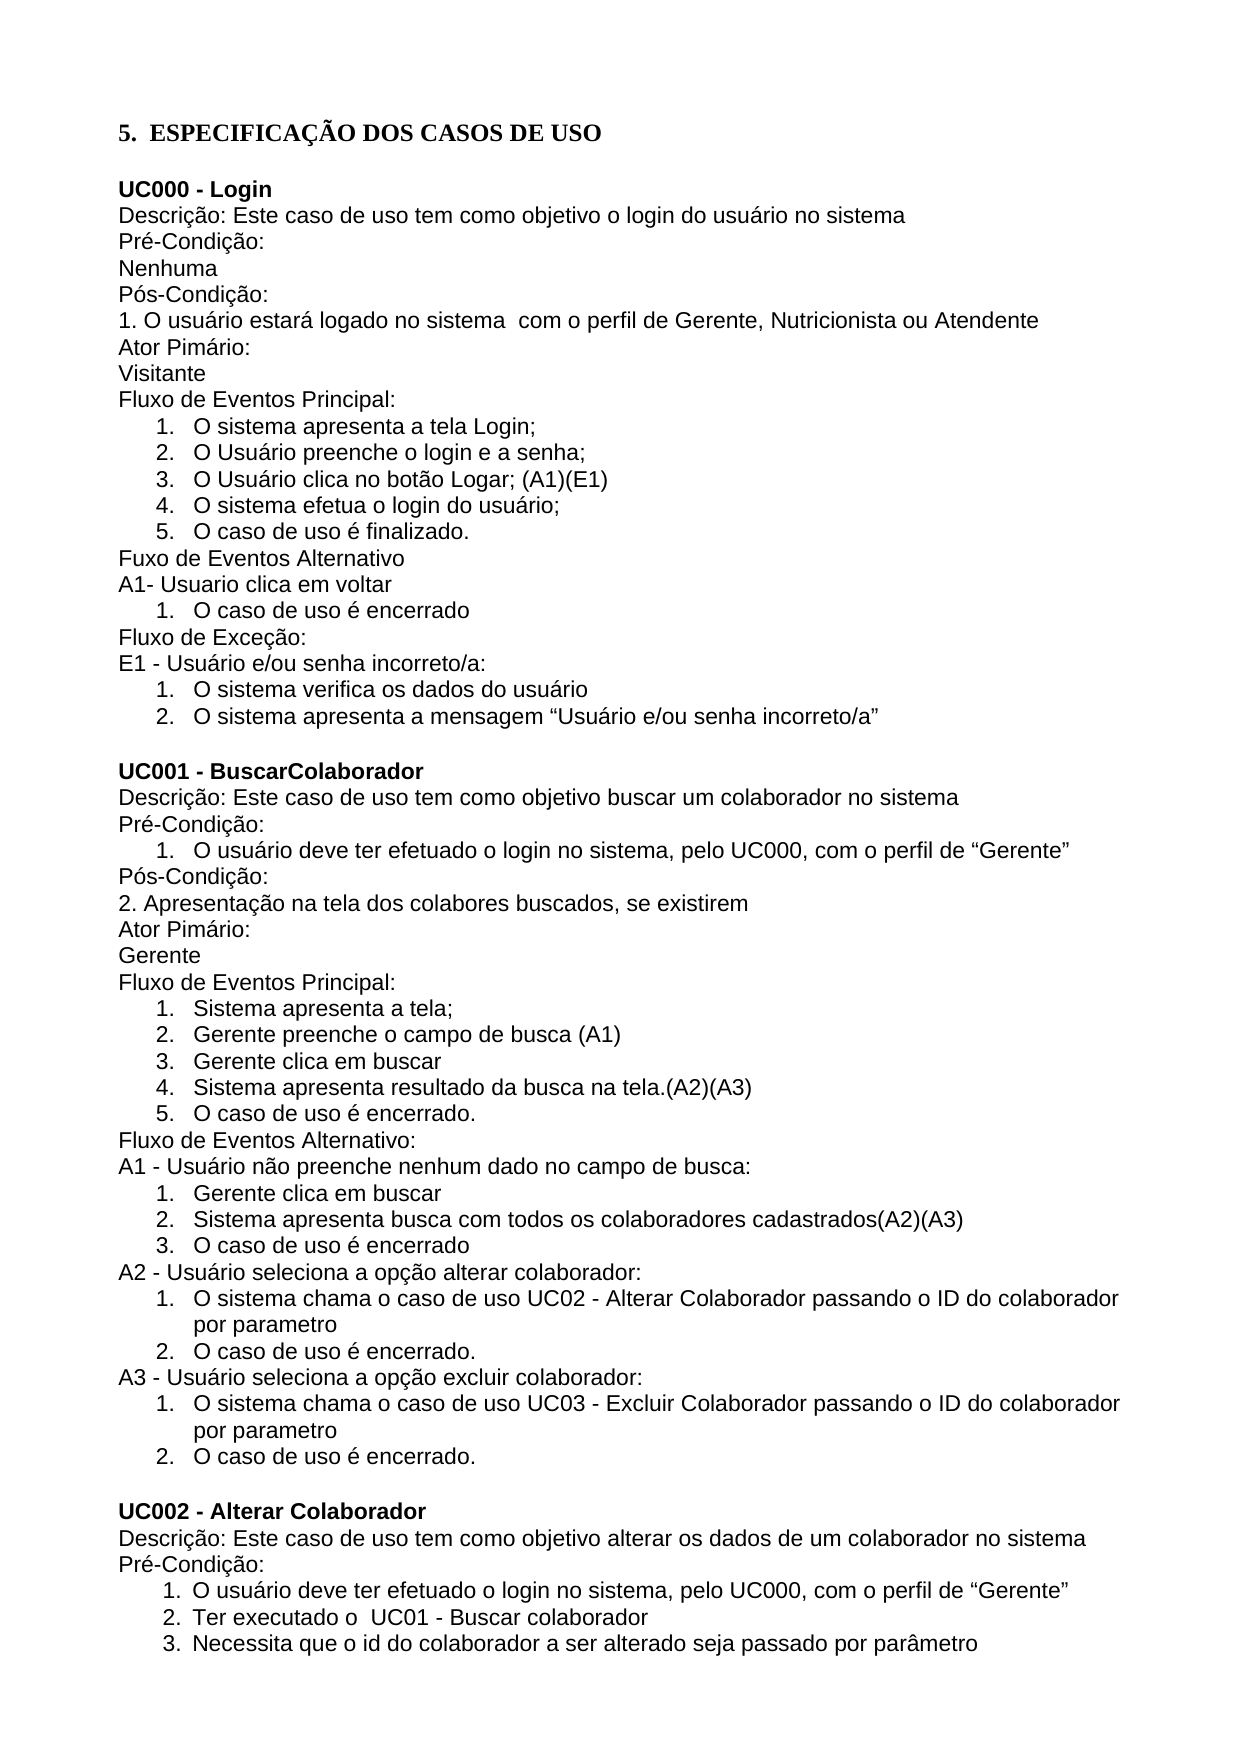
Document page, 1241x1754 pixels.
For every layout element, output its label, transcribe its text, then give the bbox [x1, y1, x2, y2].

list O sistema chama o caso de uso UC02 - Alterar Colaborador passando o ID do colaborador por parametro [156, 1285, 1122, 1338]
text UC000 - Login [118, 176, 1122, 202]
text Nenhuma [118, 255, 1122, 281]
text UC001 - BuscarColaborador [118, 758, 1122, 784]
text Pré-Condição: [118, 228, 1122, 255]
text Fluxo de Eventos Alternativo: [118, 1127, 1122, 1153]
text Pré-Condição: [118, 811, 1122, 837]
list Gerente clica em buscar [156, 1048, 1122, 1074]
text UC002 - Alterar Colaborador [118, 1498, 1122, 1524]
list Sistema apresenta a tela; [156, 995, 1122, 1021]
text A1- Usuario clica em voltar [118, 571, 1122, 597]
text Pós-Condição: [118, 281, 1122, 307]
text Pós-Condição: [118, 863, 1122, 889]
list O sistema efetua o login do usuário; [156, 492, 1122, 518]
text 2. Apresentação na tela dos colabores buscados, se existirem [118, 889, 1122, 916]
list O caso de uso é encerrado. [156, 1100, 1122, 1127]
text 1. O usuário estará logado no sistema com o perfil de Gerente, Nutricionista ou Atendente [118, 307, 1122, 334]
text Descrição: Este caso de uso tem como objetivo o login do usuário no sistema [118, 202, 1122, 228]
list Gerente clica em buscar [156, 1179, 1122, 1206]
text Visitante [118, 360, 1122, 386]
list Necessita que o id do colaborador a ser alterado seja passado por parâmetro [162, 1630, 1122, 1656]
text Fluxo de Eventos Principal: [118, 386, 1122, 413]
list O sistema apresenta a tela Login; [156, 413, 1122, 439]
text Descrição: Este caso de uso tem como objetivo buscar um colaborador no sistema [118, 784, 1122, 811]
list O caso de uso é encerrado. [156, 1338, 1122, 1364]
list O usuário deve ter efetuado o login no sistema, pelo UC000, com o perfil de “Gerente” [156, 837, 1122, 863]
text Fluxo de Eventos Principal: [118, 969, 1122, 995]
text Pré-Condição: [118, 1551, 1122, 1577]
text Ator Pimário: [118, 916, 1122, 942]
list O Usuário preenche o login e a senha; [156, 439, 1122, 466]
text 5. ESPECIFICAÇÃO DOS CASOS DE USO [118, 118, 1122, 147]
list O caso de uso é encerrado [156, 597, 1122, 624]
text Fuxo de Eventos Alternativo [118, 544, 1122, 571]
text A3 - Usuário seleciona a opção excluir colaborador: [118, 1364, 1122, 1390]
list O sistema chama o caso de uso UC03 - Excluir Colaborador passando o ID do colaborador por parametro [156, 1390, 1122, 1443]
list O sistema verifica os dados do usuário [156, 676, 1122, 703]
list O caso de uso é finalizado. [156, 518, 1122, 544]
text A1 - Usuário não preenche nenhum dado no campo de busca: [118, 1153, 1122, 1179]
list O caso de uso é encerrado [156, 1232, 1122, 1258]
text Descrição: Este caso de uso tem como objetivo alterar os dados de um colaborador no sistema [118, 1524, 1122, 1551]
text A2 - Usuário seleciona a opção alterar colaborador: [118, 1258, 1122, 1285]
list Sistema apresenta resultado da busca na tela.(A2)(A3) [156, 1074, 1122, 1100]
text E1 - Usuário e/ou senha incorreto/a: [118, 650, 1122, 676]
list Sistema apresenta busca com todos os colaboradores cadastrados(A2)(A3) [156, 1206, 1122, 1232]
list Gerente preenche o campo de busca (A1) [156, 1021, 1122, 1048]
list O Usuário clica no botão Logar; (A1)(E1) [156, 466, 1122, 492]
list Ter executado o UC01 - Buscar colaborador [162, 1603, 1122, 1630]
text Gerente [118, 942, 1122, 969]
list O sistema apresenta a mensagem “Usuário e/ou senha incorreto/a” [156, 703, 1122, 729]
text Fluxo de Exceção: [118, 624, 1122, 650]
text Ator Pimário: [118, 334, 1122, 360]
list O caso de uso é encerrado. [156, 1443, 1122, 1469]
list O usuário deve ter efetuado o login no sistema, pelo UC000, com o perfil de “Gerente” [162, 1577, 1122, 1603]
